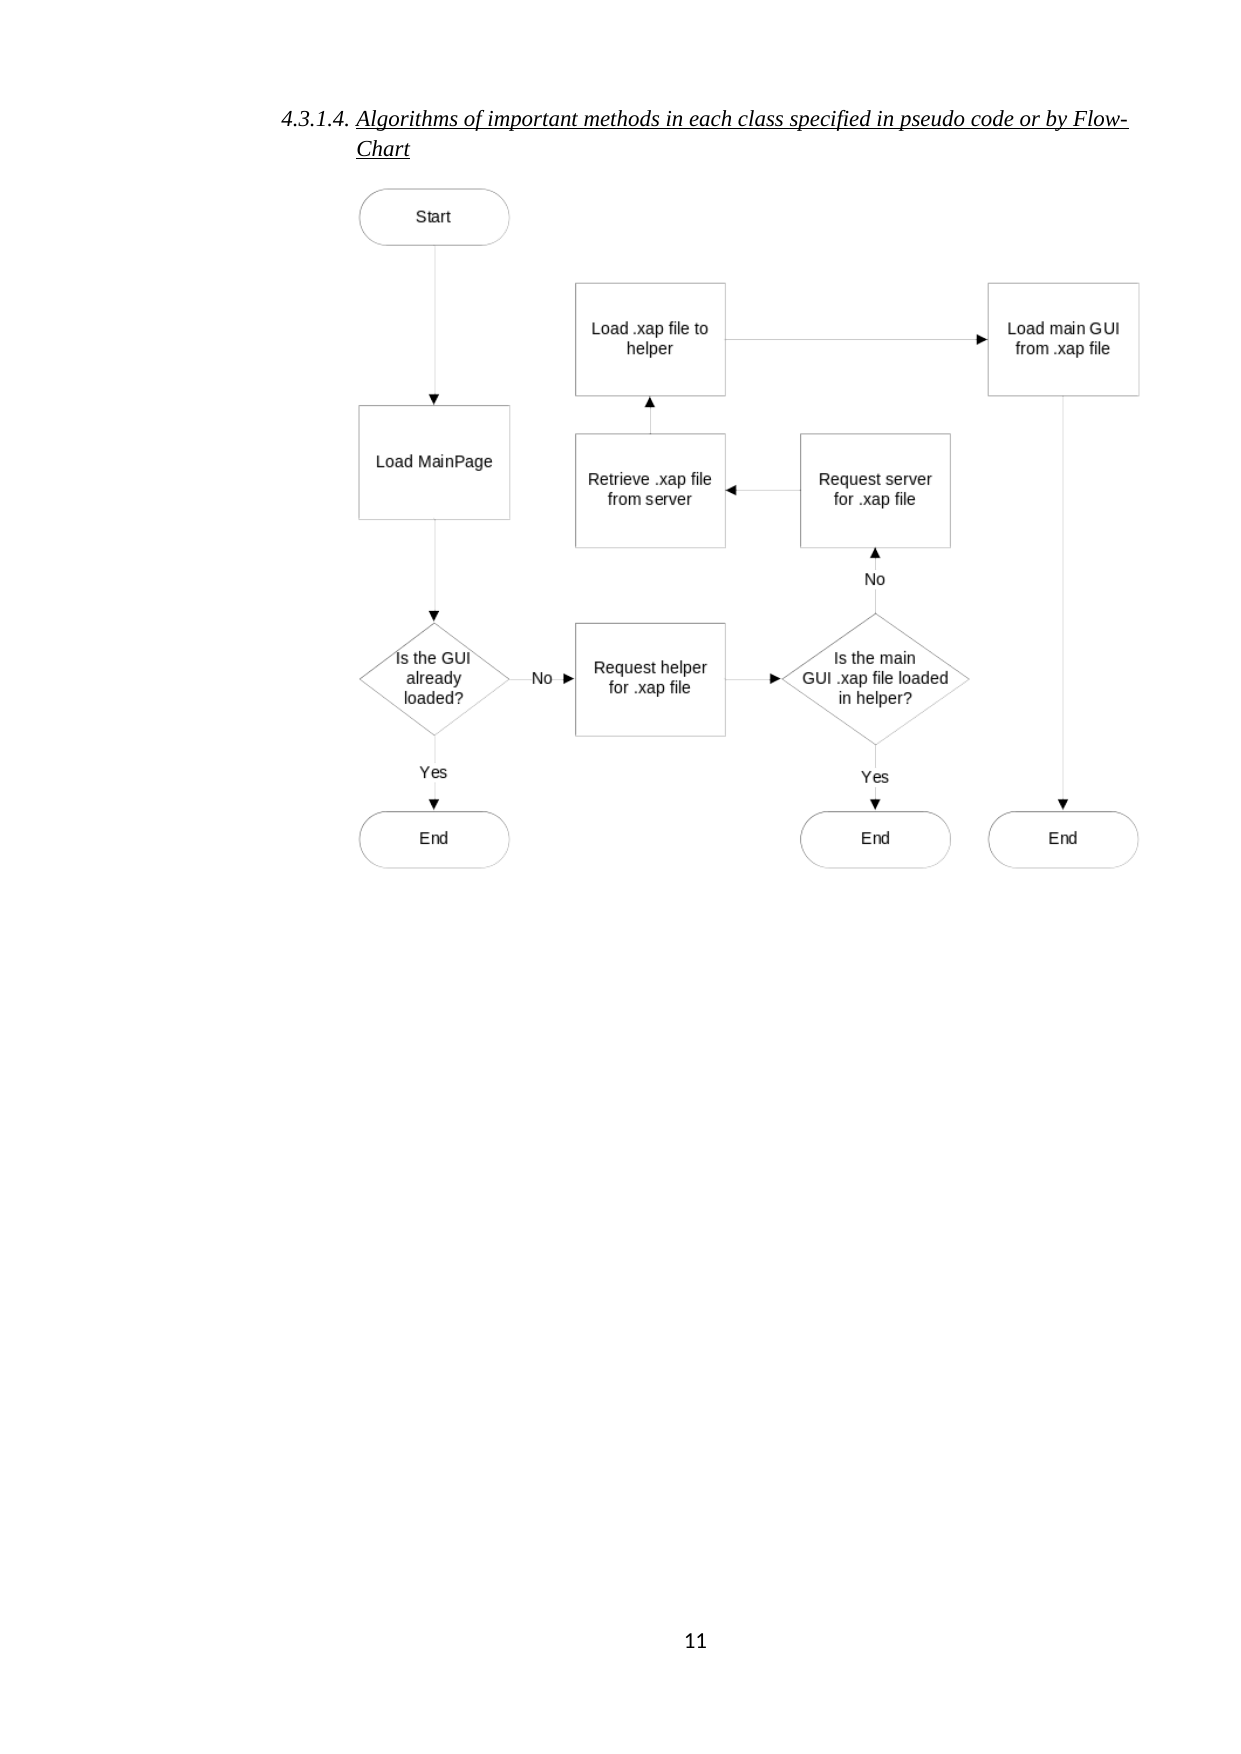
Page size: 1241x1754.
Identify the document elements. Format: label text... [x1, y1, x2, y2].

list Algorithms of important methods in each class specified in pseudo code or by Flow-Chart [281, 105, 1165, 162]
